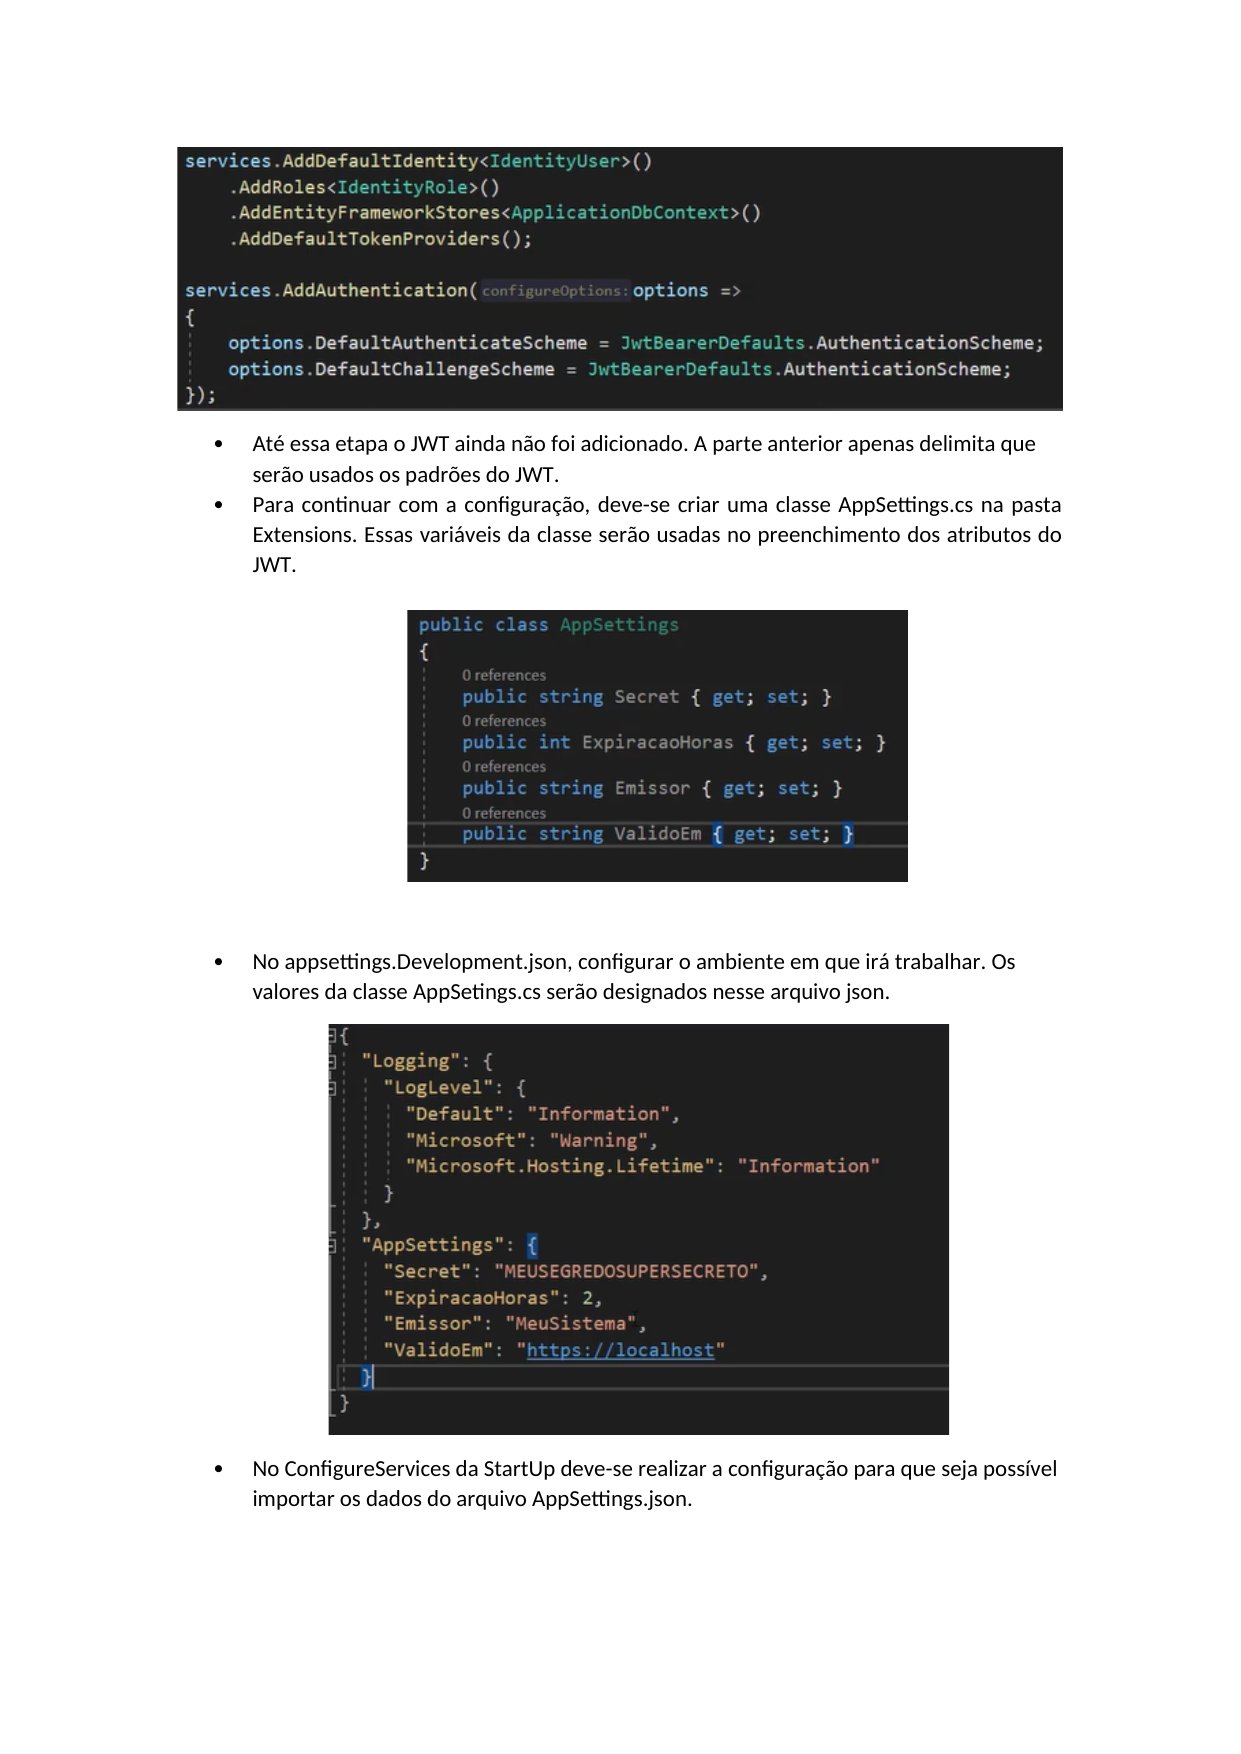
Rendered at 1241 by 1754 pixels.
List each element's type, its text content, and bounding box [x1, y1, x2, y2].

list No appsettings.Development.json, configurar o ambiente em que irá trabalhar. Os valores da classe AppSetings.cs serão designados nesse arquivo json. [215, 947, 1063, 1005]
picture [177, 147, 1063, 411]
picture [407, 610, 908, 882]
list Até essa etapa o JWT ainda não foi adicionado. A parte anterior apenas delimita que serão usados os padrões do JWT. [215, 429, 1063, 488]
list Para continuar com a configuração, deve-se criar uma classe AppSettings.cs na pasta Extensions. Essas variáveis da classe serão usadas no preenchimento dos atributos do JWT. [215, 490, 1063, 578]
picture [328, 1024, 950, 1435]
list No ConfigureServices da StartUp deve-se realizar a configuração para que seja possível importar os dados do arquivo AppSettings.json. [215, 1454, 1063, 1512]
